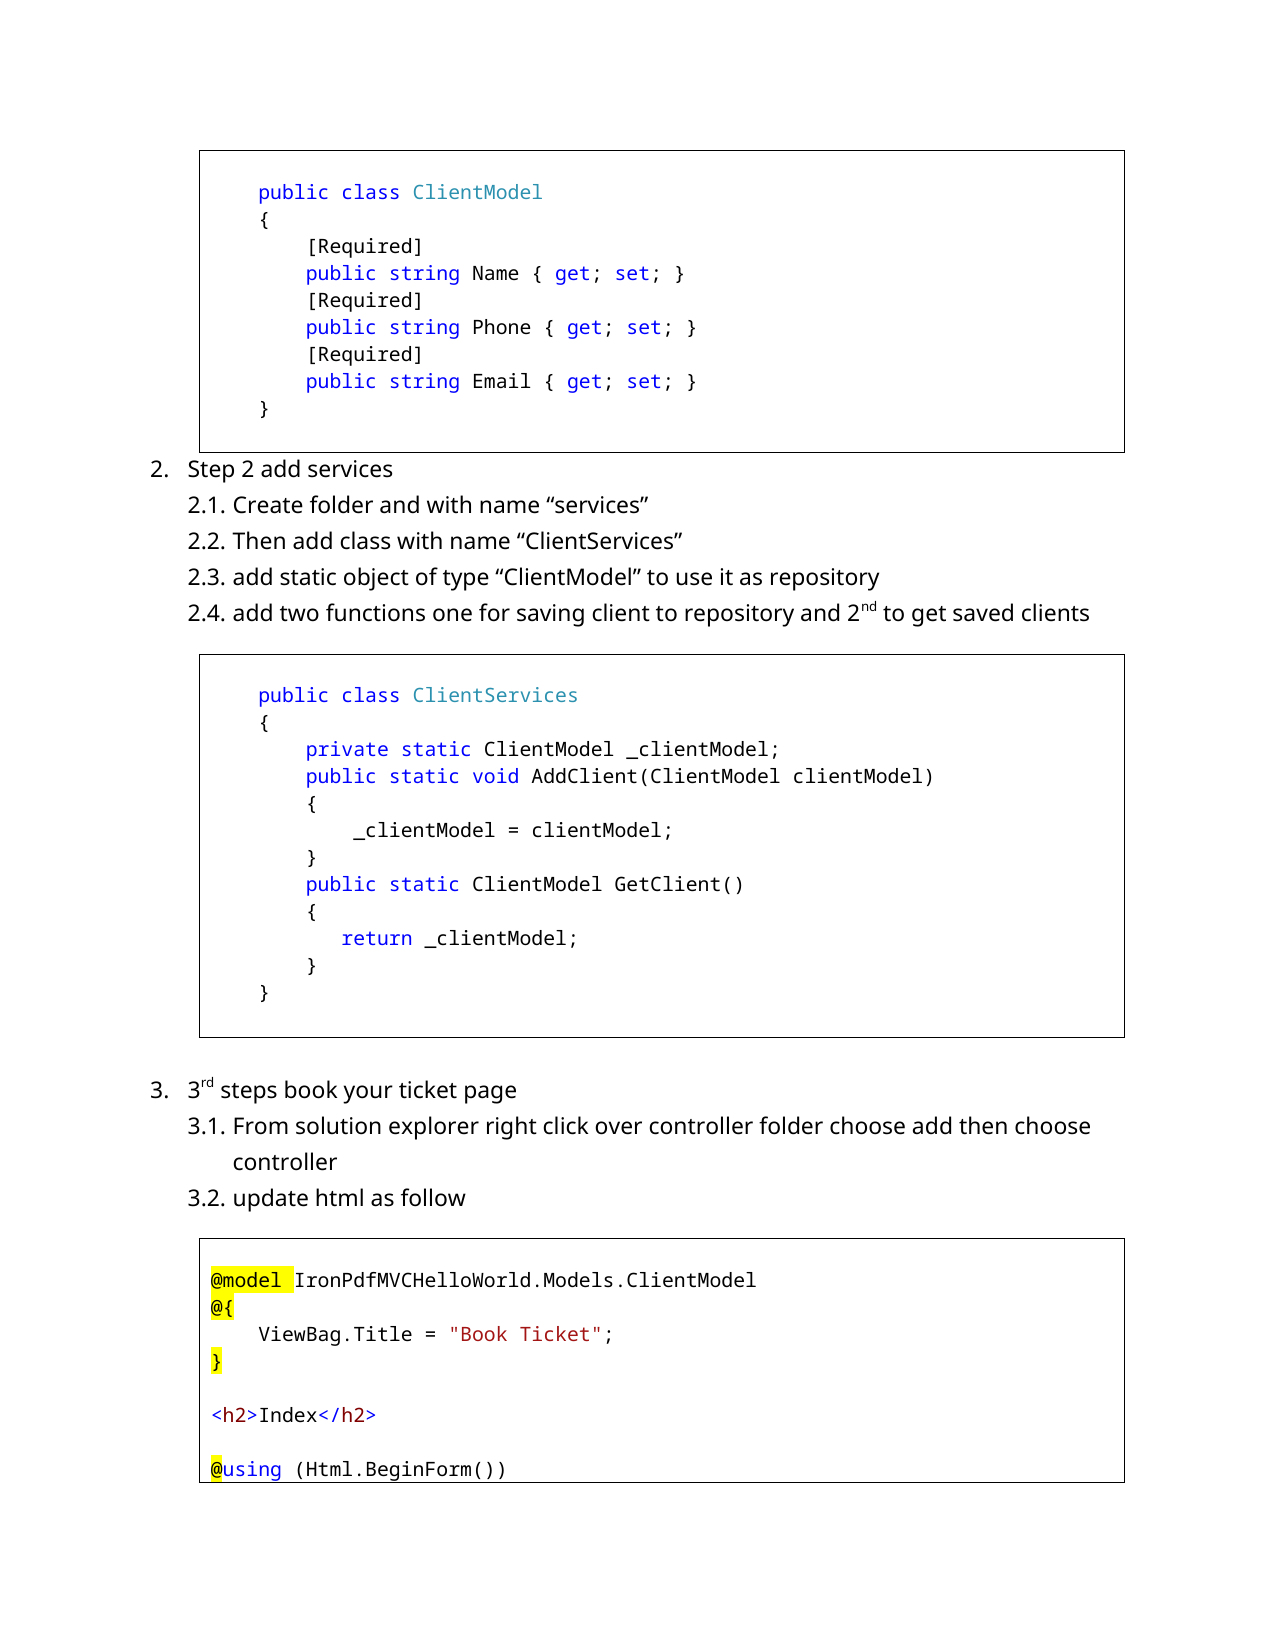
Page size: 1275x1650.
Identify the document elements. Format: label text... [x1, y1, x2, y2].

list add two functions one for saving client to repository and 2nd to get saved clients [187, 597, 1125, 628]
list Step 2 add services [150, 453, 1125, 484]
list Create folder and with name “services” [187, 489, 1125, 520]
list add static object of type “ClientModel” to use it as repository [187, 561, 1125, 592]
list update html as follow [187, 1181, 1125, 1213]
list 3rd steps book your ticket page [150, 1074, 1125, 1105]
list Then add class with name “ClientServices” [187, 525, 1125, 556]
table_header public class ClientModel { [Required] public string Name { get; set; } [Required] public string Phone { get; set; } [Required] public string Email { get; set; } } [200, 151, 1124, 452]
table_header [200, 1239, 1124, 1482]
list From solution explorer right click over controller folder choose add then choose controller [187, 1109, 1125, 1177]
table_header public class ClientServices { private static ClientModel _clientModel; public static void AddClient(ClientModel clientModel) { _clientModel = clientModel; } public static ClientModel GetClient() { return _clientModel; } } [200, 655, 1124, 1037]
